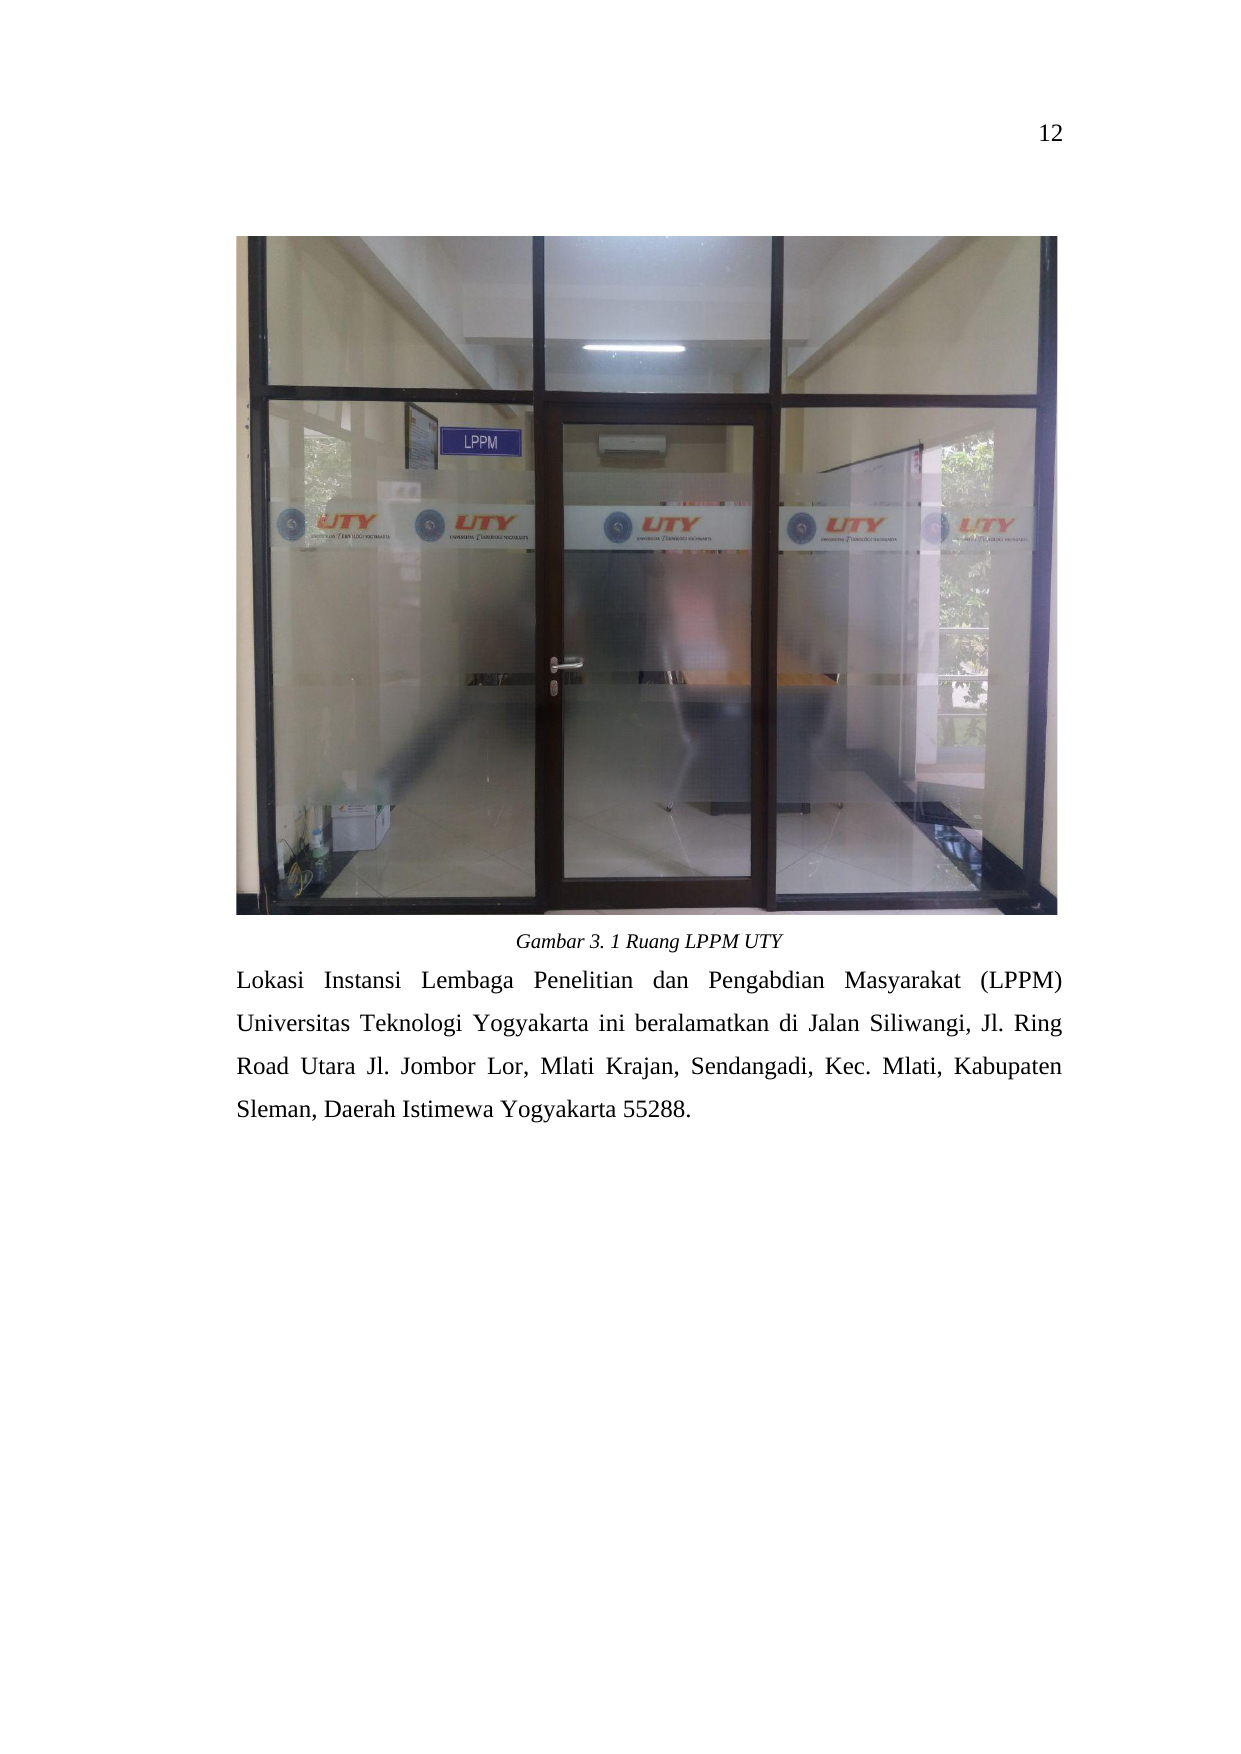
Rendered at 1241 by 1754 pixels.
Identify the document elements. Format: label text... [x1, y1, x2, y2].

list Lokasi Instansi Lembaga Penelitian dan Pengabdian Masyarakat (LPPM) Universitas Teknologi Yogyakarta ini beralamatkan di Jalan Siliwangi, Jl. Ring Road Utara Jl. Jombor Lor, Mlati Krajan, Sendangadi, Kec. Mlati, Kabupaten Sleman, Daerah Istimewa Yogyakarta 55288. [236, 965, 1063, 1123]
text Gambar 3. 1 Ruang LPPM UTY [236, 929, 1063, 953]
picture [236, 236, 1058, 915]
